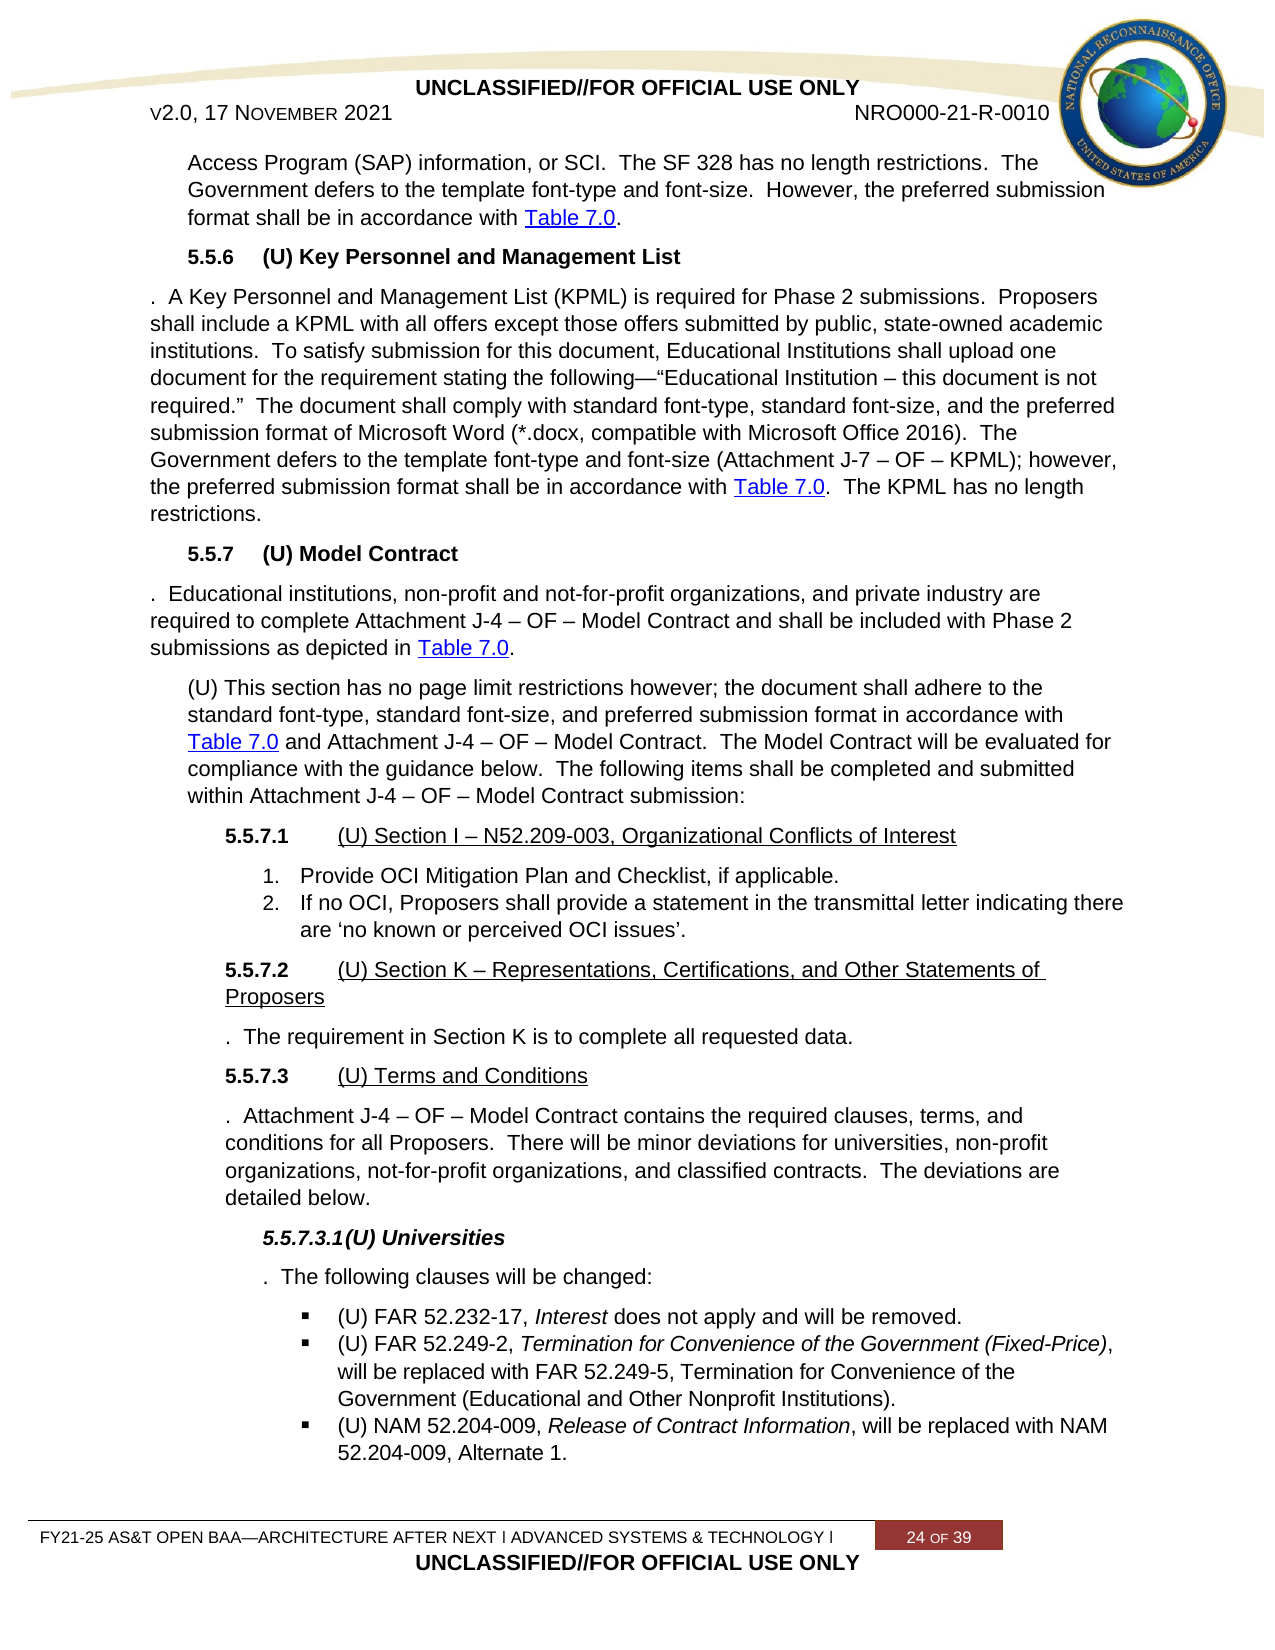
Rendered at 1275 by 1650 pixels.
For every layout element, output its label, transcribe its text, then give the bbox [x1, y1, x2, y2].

subtitle (U) Section K – Representations, Certifications, and Other Statements of Proposers [225, 957, 1125, 1009]
text . Attachment J-4 – OF – Model Contract contains the required clauses, terms, and conditions for all Proposers. There will be minor deviations for universities, non-profit organizations, not-for-profit organizations, and classified contracts. The deviations are detailed below. [225, 1103, 1125, 1210]
list (U) NAM 52.204-009, Release of Contract Information, will be replaced with NAM 52.204-009, Alternate 1. [300, 1413, 1125, 1466]
text . A Key Personnel and Management List (KPML) is required for Phase 2 submissions. Proposers shall include a KPML with all offers except those offers submitted by public, state-owned academic institutions. To satisfy submission for this document, Educational Institutions shall upload one document for the requirement stating the following—“Educational Institution – this document is not required.” The document shall comply with standard font-type, standard font-size, and the preferred submission format of Microsoft Word (*.docx, compatible with Microsoft Office 2016). The Government defers to the template font-type and font-size (Attachment J-7 – OF – KPML); however, the preferred submission format shall be in accordance with Table 7.0. The KPML has no length restrictions. [150, 284, 1125, 526]
picture [11, 4, 1264, 214]
text . The following clauses will be changed: [262, 1264, 1125, 1289]
subtitle (U) Universities [262, 1224, 1125, 1249]
list . The requirement in Section K is to complete all requested data. [225, 1024, 1125, 1049]
subtitle (U) Model Contract [187, 541, 1125, 566]
subtitle (U) Key Personnel and Management List [187, 244, 1125, 269]
subtitle (U) Terms and Conditions [225, 1063, 1125, 1089]
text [187, 150, 1125, 229]
subtitle (U) Section I – N52.209-003, Organizational Conflicts of Interest [225, 823, 1125, 848]
text . Educational institutions, non-profit and not-for-profit organizations, and private industry are required to complete Attachment J-4 – OF – Model Contract and shall be included with Phase 2 submissions as depicted in Table 7.0. [150, 581, 1125, 660]
list If no OCI, Proposers shall provide a statement in the transmittal letter indicating there are ‘no known or perceived OCI issues’. [262, 890, 1125, 942]
list (U) FAR 52.232-17, Interest does not apply and will be removed. [300, 1304, 1125, 1329]
text (U) This section has no page limit restrictions however; the document shall adhere to the standard font-type, standard font-size, and preferred submission format in accordance with Table 7.0 and Attachment J-4 – OF – Model Contract. The Model Contract will be evaluated for compliance with the guidance below. The following items shall be completed and submitted within Attachment J-4 – OF – Model Contract submission: [187, 675, 1125, 809]
list Provide OCI Mitigation Plan and Checklist, if applicable. [262, 863, 1125, 888]
